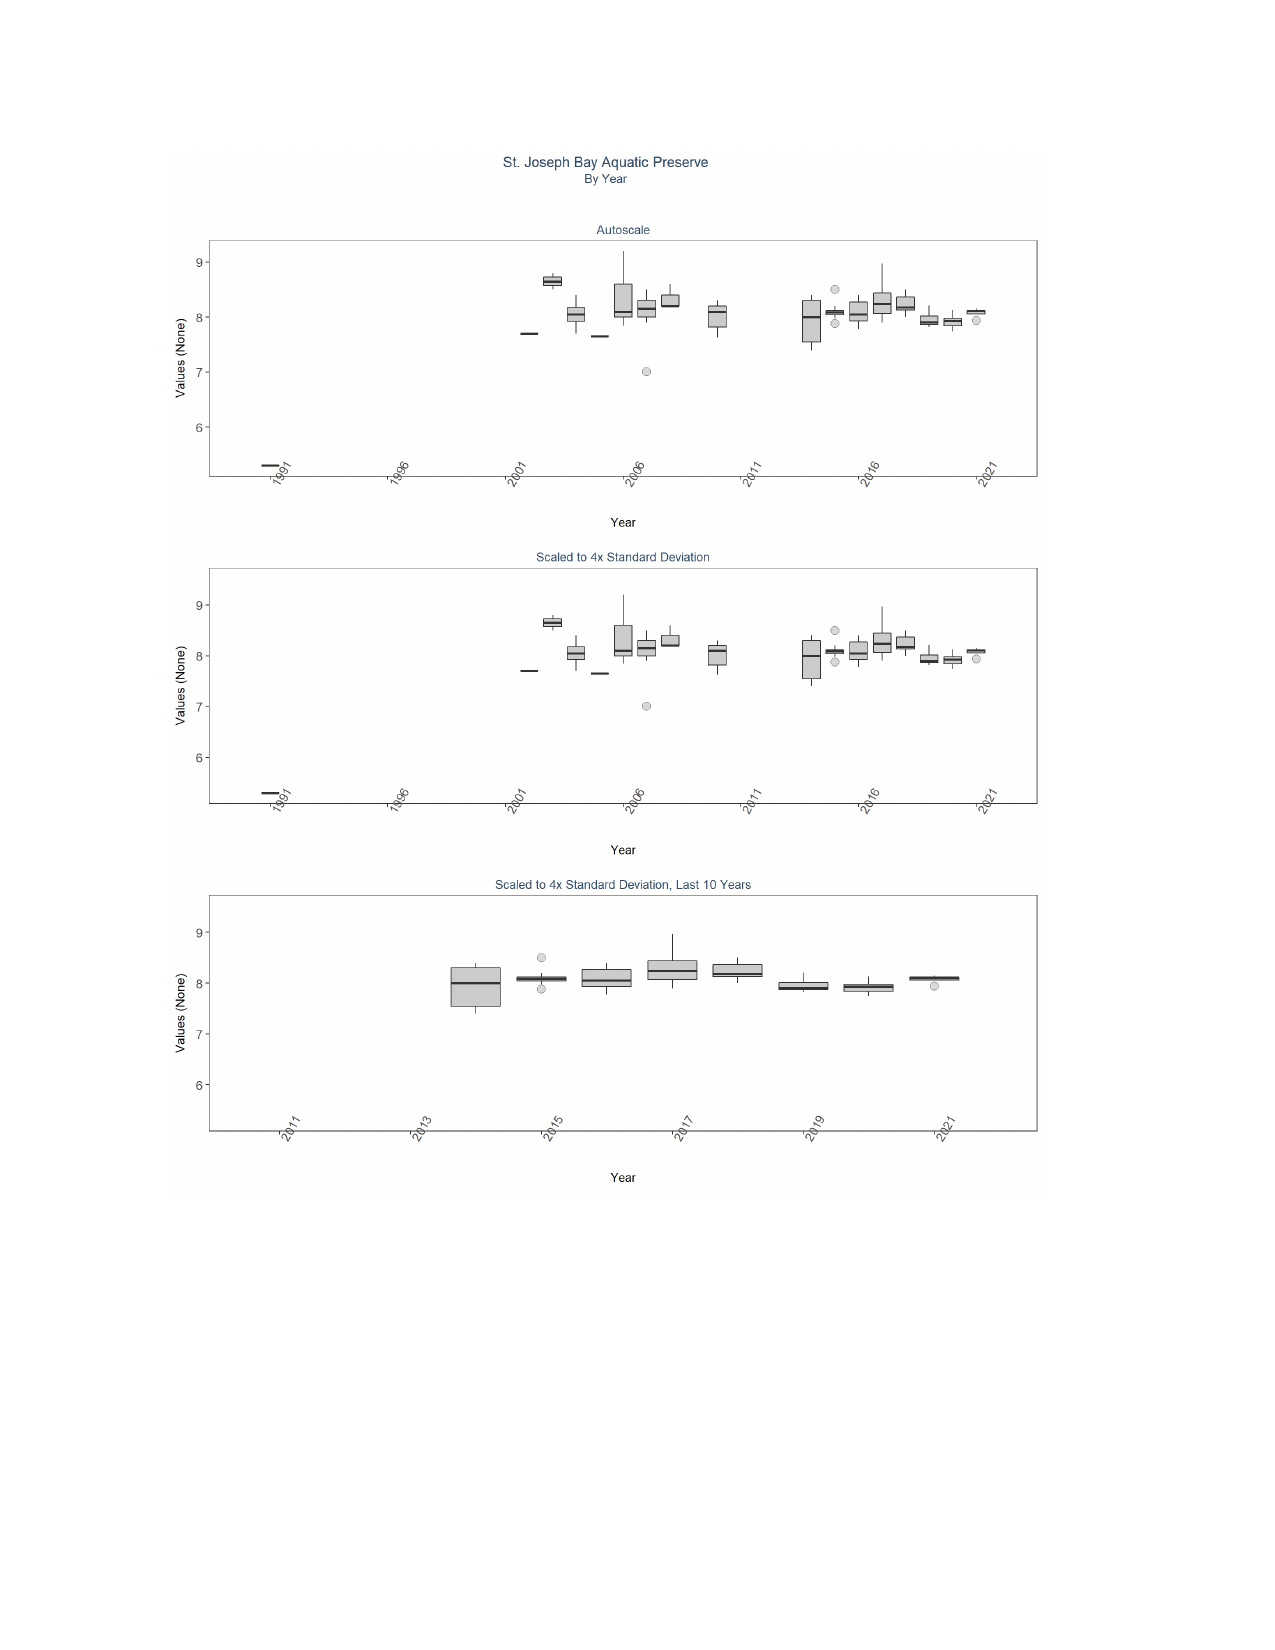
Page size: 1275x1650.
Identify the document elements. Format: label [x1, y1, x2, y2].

picture [168, 150, 1044, 1200]
